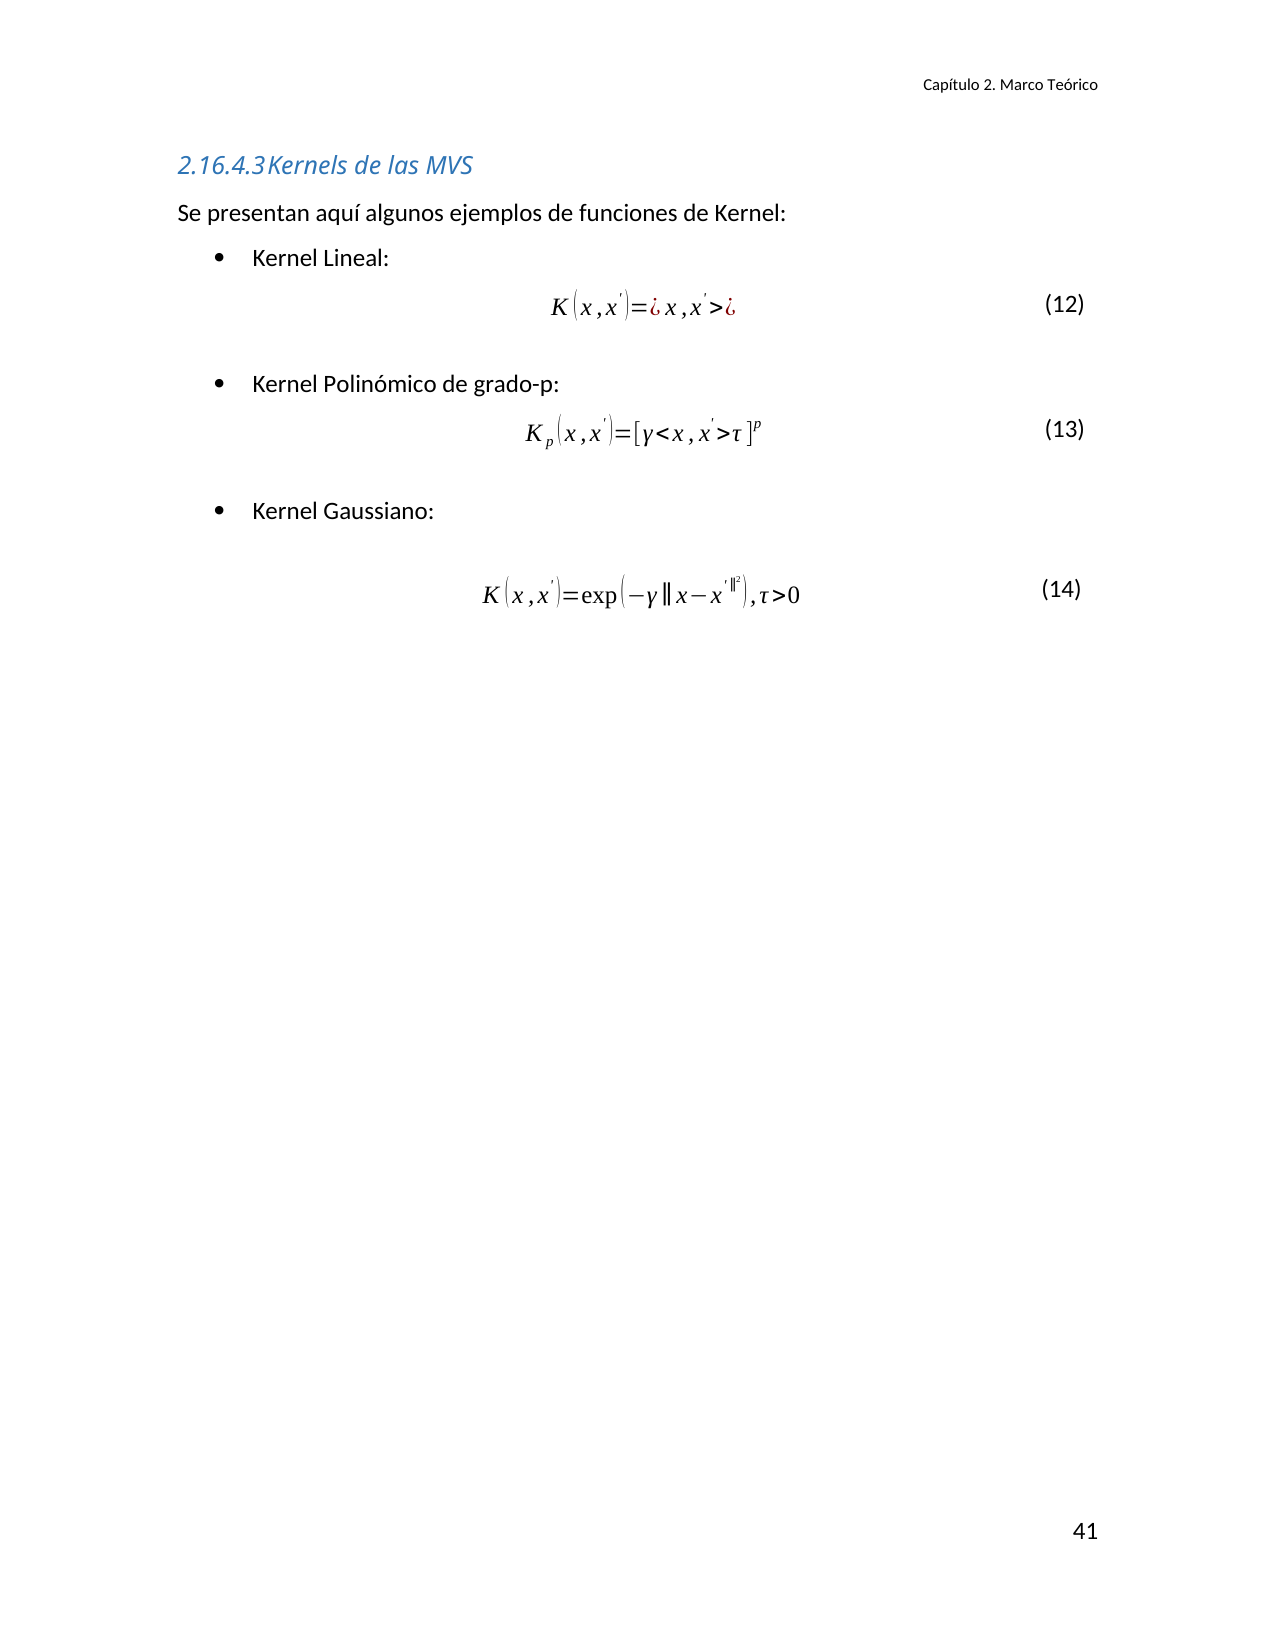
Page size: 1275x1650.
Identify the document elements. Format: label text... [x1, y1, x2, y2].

table_header [252, 574, 1030, 623]
table_header (14) [1030, 574, 1097, 623]
table_header [252, 413, 1033, 462]
subtitle Kernels de las MVS [177, 148, 1098, 182]
table_header (12) [1033, 288, 1097, 335]
list Kernel Polinómico de grado-p: [215, 368, 1098, 398]
table_header [252, 288, 1033, 335]
text Se presentan aquí algunos ejemplos de funciones de Kernel: [177, 197, 1098, 227]
list Kernel Lineal: [215, 242, 1098, 273]
list Kernel Gaussiano: [215, 495, 1098, 526]
table_header (13) [1033, 413, 1097, 462]
